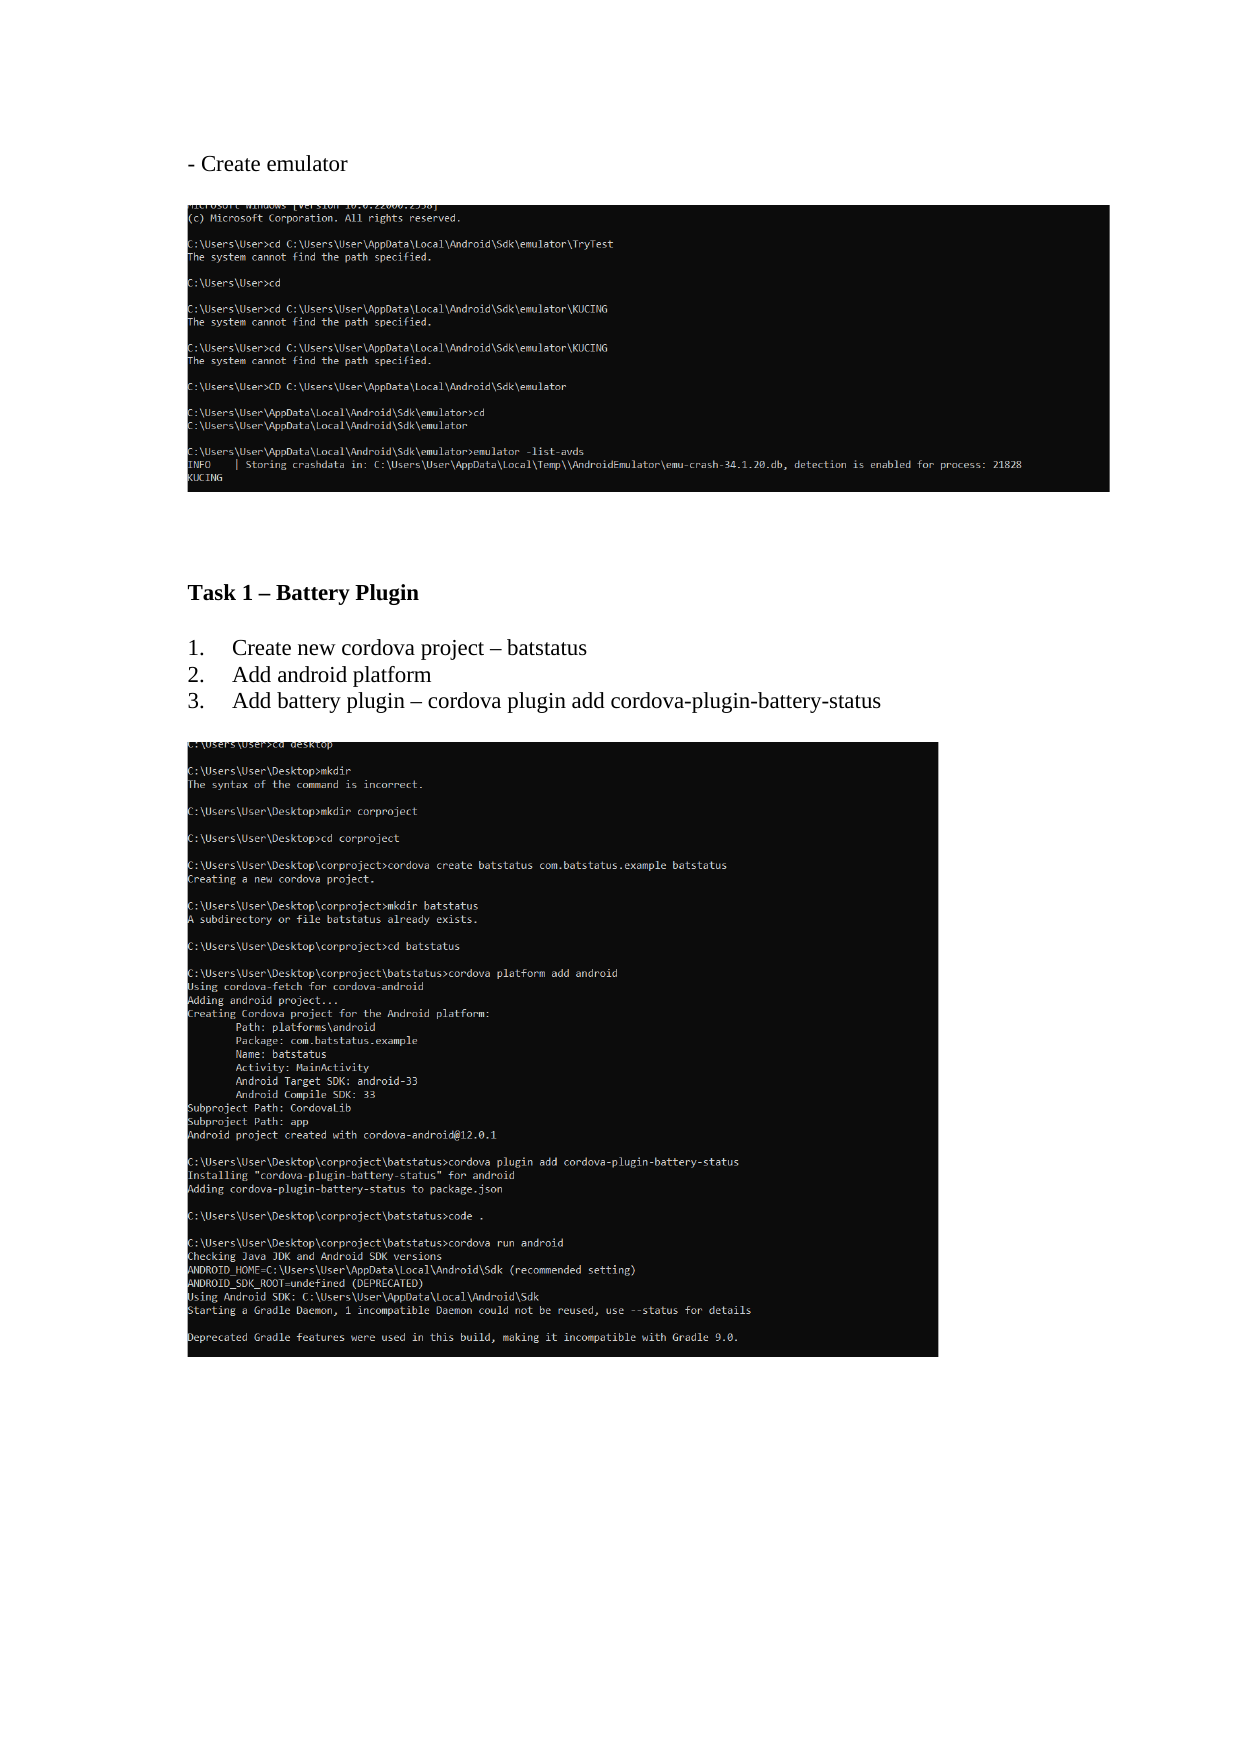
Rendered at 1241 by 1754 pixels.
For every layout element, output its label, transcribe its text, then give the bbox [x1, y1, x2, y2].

text - Create emulator [187, 150, 1053, 176]
list Add android platform [187, 690, 1053, 716]
picture [187, 800, 939, 1415]
list Add battery plugin – cordova plugin add cordova-plugin-battery-status [187, 745, 1053, 772]
picture [187, 205, 1110, 492]
text Task 1 – Battery Plugin [187, 579, 1053, 605]
list Create new cordova project – batstatus [187, 634, 1053, 661]
